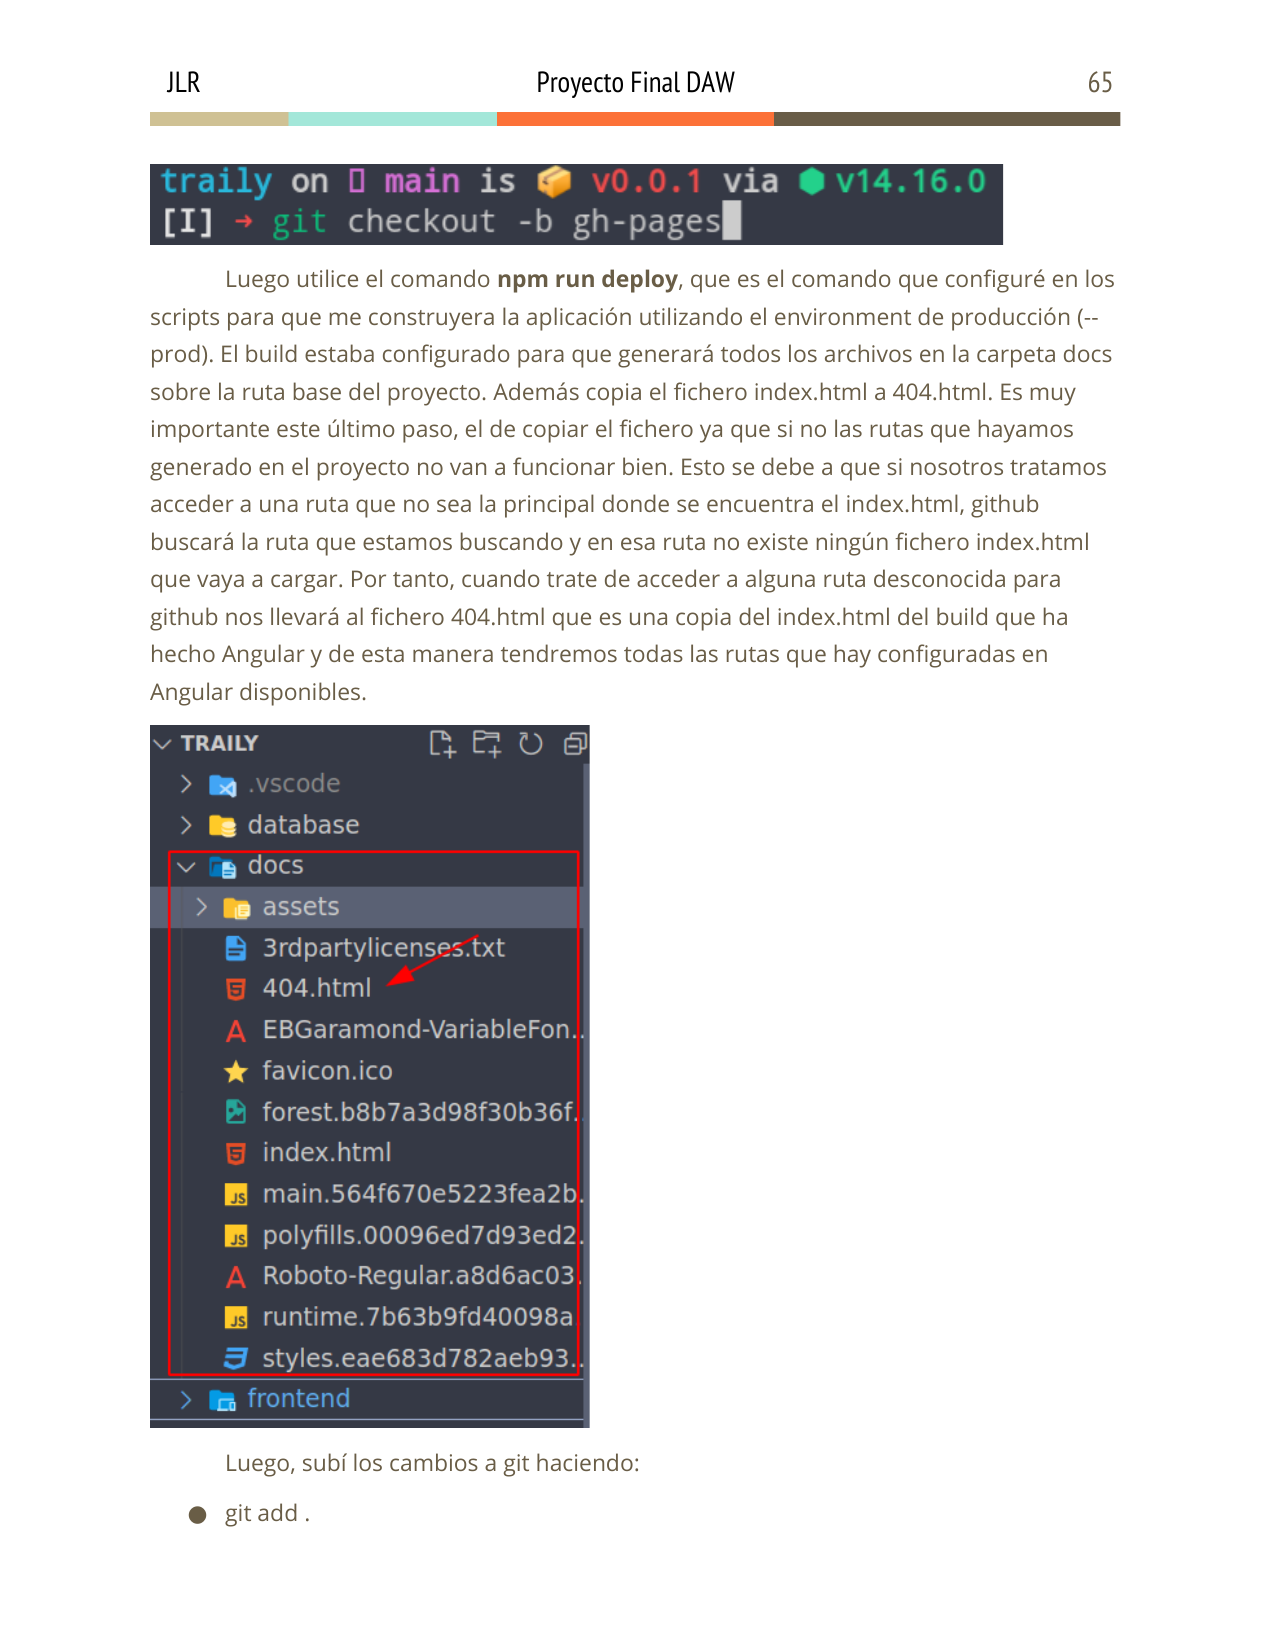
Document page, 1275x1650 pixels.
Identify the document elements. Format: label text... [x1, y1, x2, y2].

picture [150, 725, 590, 1428]
picture [150, 112, 1121, 126]
text Luego, subí los cambios a git haciendo: [150, 1447, 1125, 1478]
list git add . [187, 1497, 1125, 1528]
picture [150, 164, 1004, 245]
text Luego utilice el comando npm run deploy, que es el comando que configuré en los scripts para que me construyera la aplicación utilizando el environment de producción (--prod). El build estaba configurado para que generará todos los archivos en la carpeta docs sobre la ruta base del proyecto. Además copia el fichero index.html a 404.html. Es muy importante este último paso, el de copiar el fichero ya que si no las rutas que hayamos generado en el proyecto no van a funcionar bien. Esto se debe a que si nosotros tratamos acceder a una ruta que no sea la principal donde se encuentra el index.html, github buscará la ruta que estamos buscando y en esa ruta no existe ningún fichero index.html que vaya a cargar. Por tanto, cuando trate de acceder a alguna ruta desconocida para github nos llevará al fichero 404.html que es una copia del index.html del build que ha hecho Angular y de esta manera tendremos todas las rutas que hay configuradas en Angular disponibles. [150, 263, 1125, 707]
